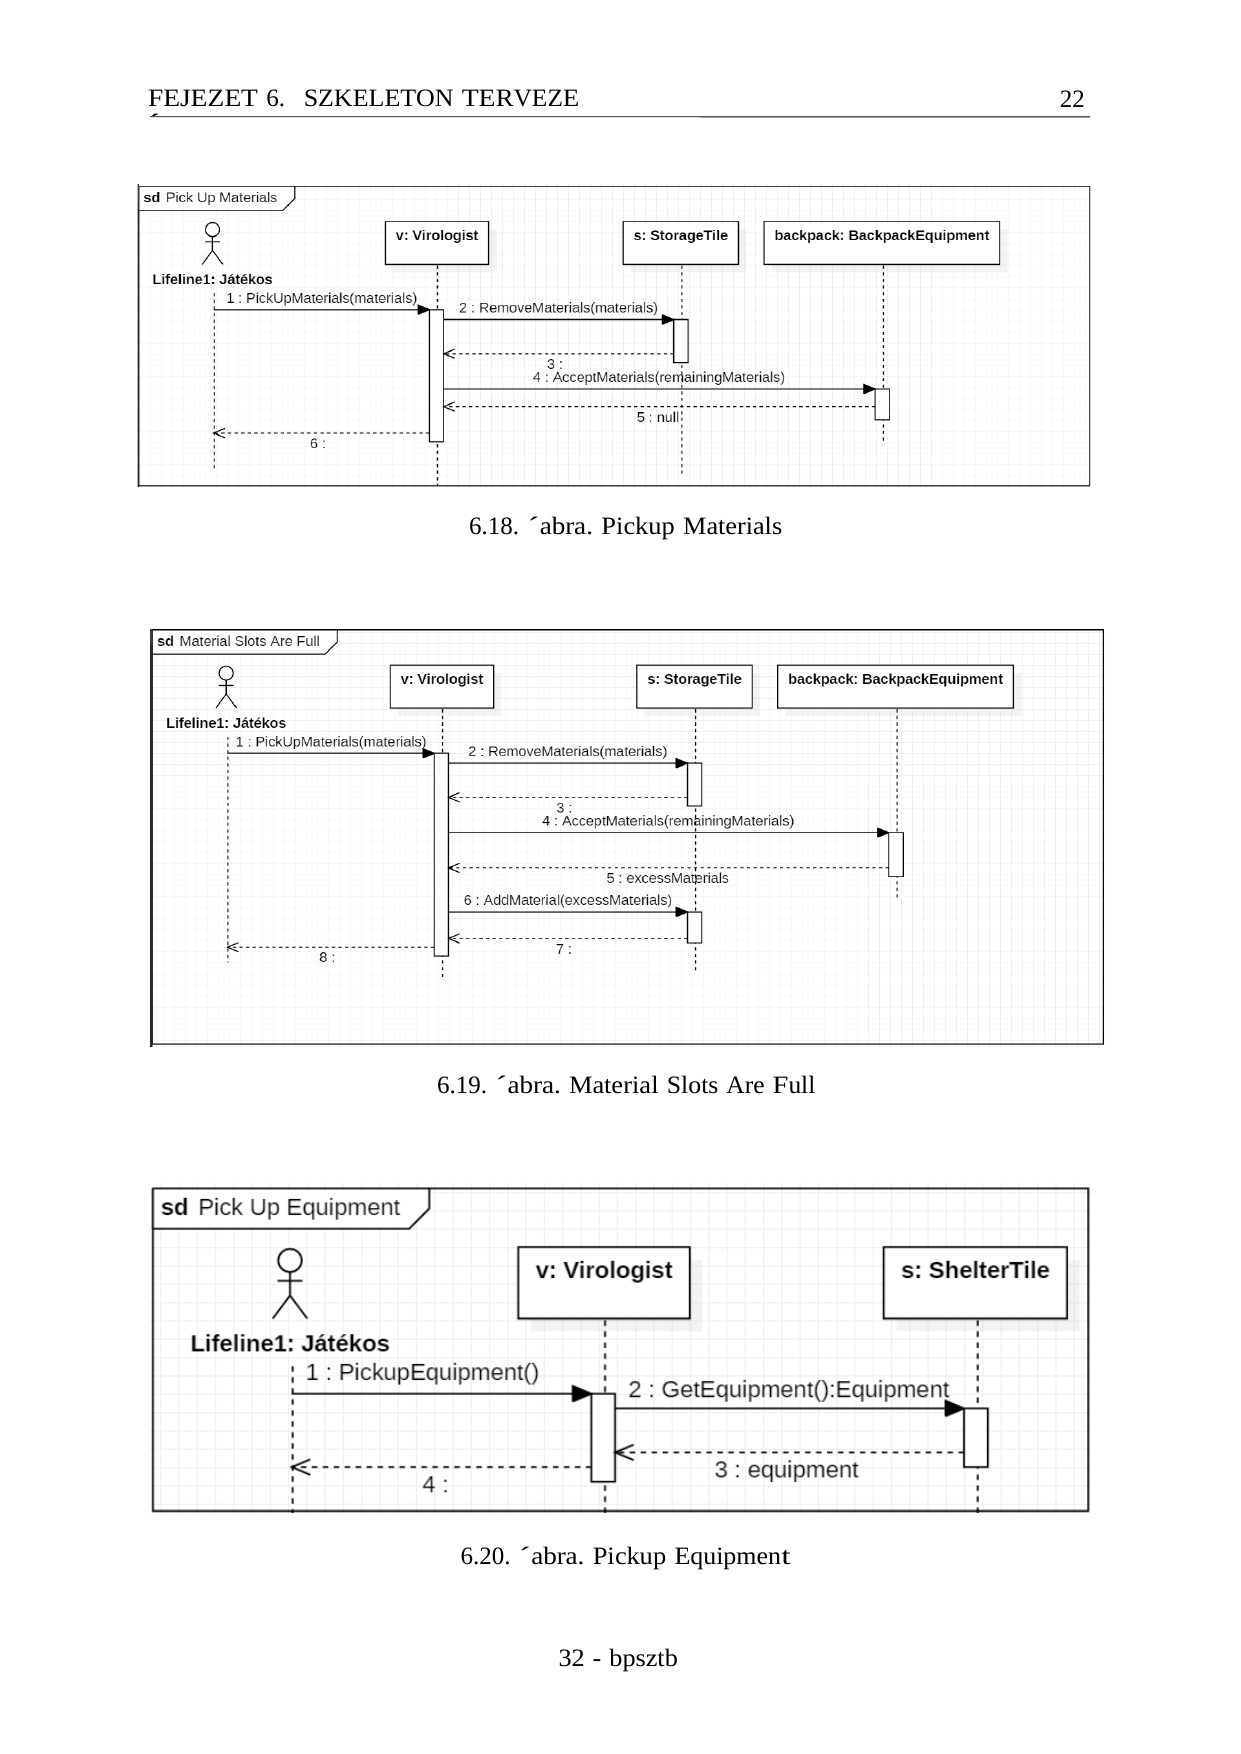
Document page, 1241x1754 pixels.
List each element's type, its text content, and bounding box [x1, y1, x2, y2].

list ´abra. Pickup Materials [469, 511, 1123, 540]
list ´abra. Pickup Equipment [460, 1541, 1123, 1570]
list ´abra. Material Slots Are Full [437, 1070, 1123, 1099]
picture [137, 184, 1092, 487]
picture [150, 1183, 1092, 1513]
picture [150, 629, 1105, 1047]
